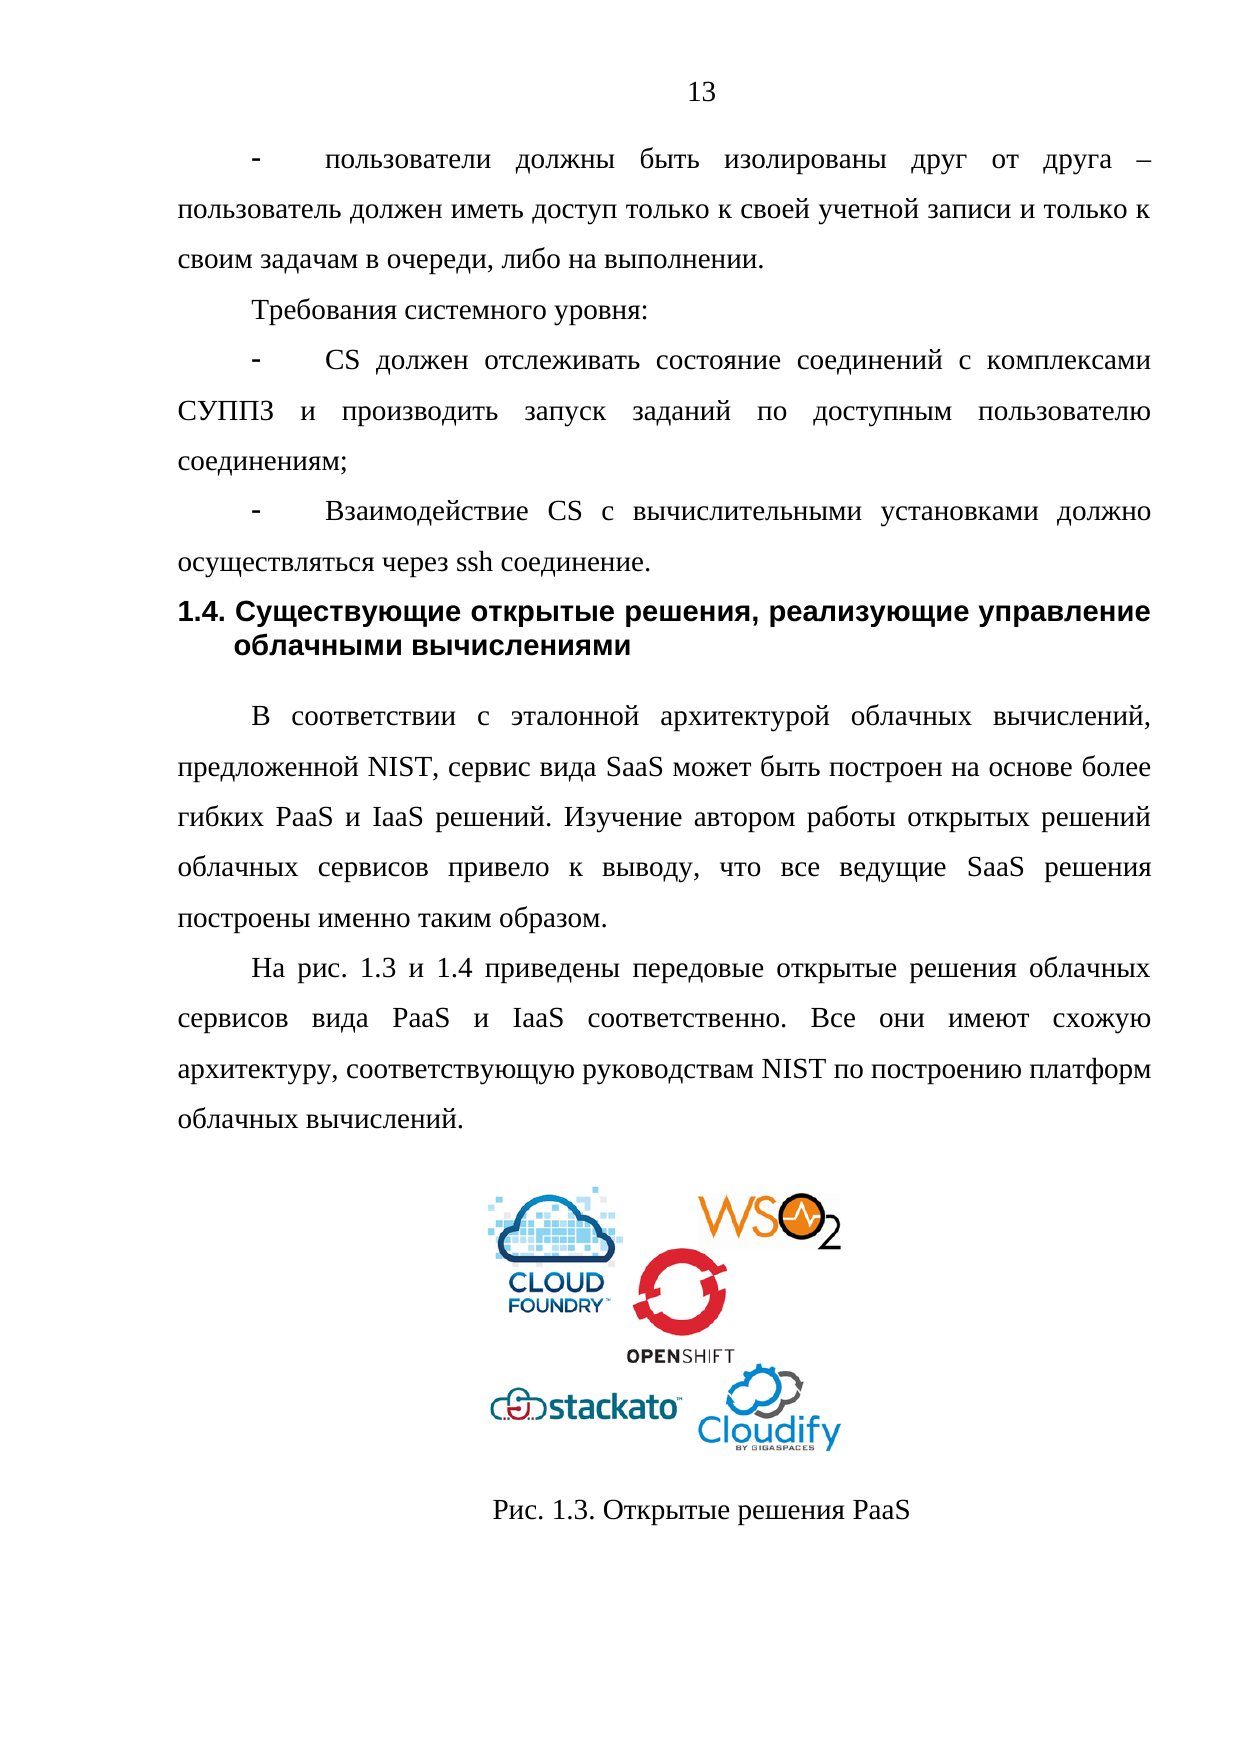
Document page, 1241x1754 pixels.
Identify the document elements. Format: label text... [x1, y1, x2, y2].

subtitle 1.4. Существующие открытые решения, реализующие управление облачными вычислениями [177, 594, 1152, 661]
list Взаимодействие CS с вычислительными установками должно осуществляться через ssh соединение. [177, 493, 1152, 577]
text Требования системного уровня: [177, 292, 1152, 325]
text Рис. 1.3. Открытые решения PaaS [177, 1492, 1152, 1525]
text В соответствии с эталонной архитектурой облачных вычислений, предложенной NIST, сервис вида SaaS может быть построен на основе более гибких PaaS и IaaS решений. Изучение автором работы открытых решений облачных сервисов привело к выводу, что все ведущие SaaS решения построены именно таким образом. [177, 698, 1152, 933]
text На рис. 1.3 и 1.4 приведены передовые открытые решения облачных сервисов вида PaaS и IaaS соответственно. Все они имеют схожую архитектуру, соответствующую руководствам NIST по построению платформ облачных вычислений. [177, 950, 1152, 1134]
list CS должен отслеживать состояние соединений с комплексами СУППЗ и производить запуск заданий по доступным пользователю соединениям; [177, 342, 1152, 476]
list пользователи должны быть изолированы друг от друга – пользователь должен иметь доступ только к своей учетной записи и только к своим задачам в очереди, либо на выполнении. [177, 141, 1152, 275]
picture [482, 1185, 847, 1459]
